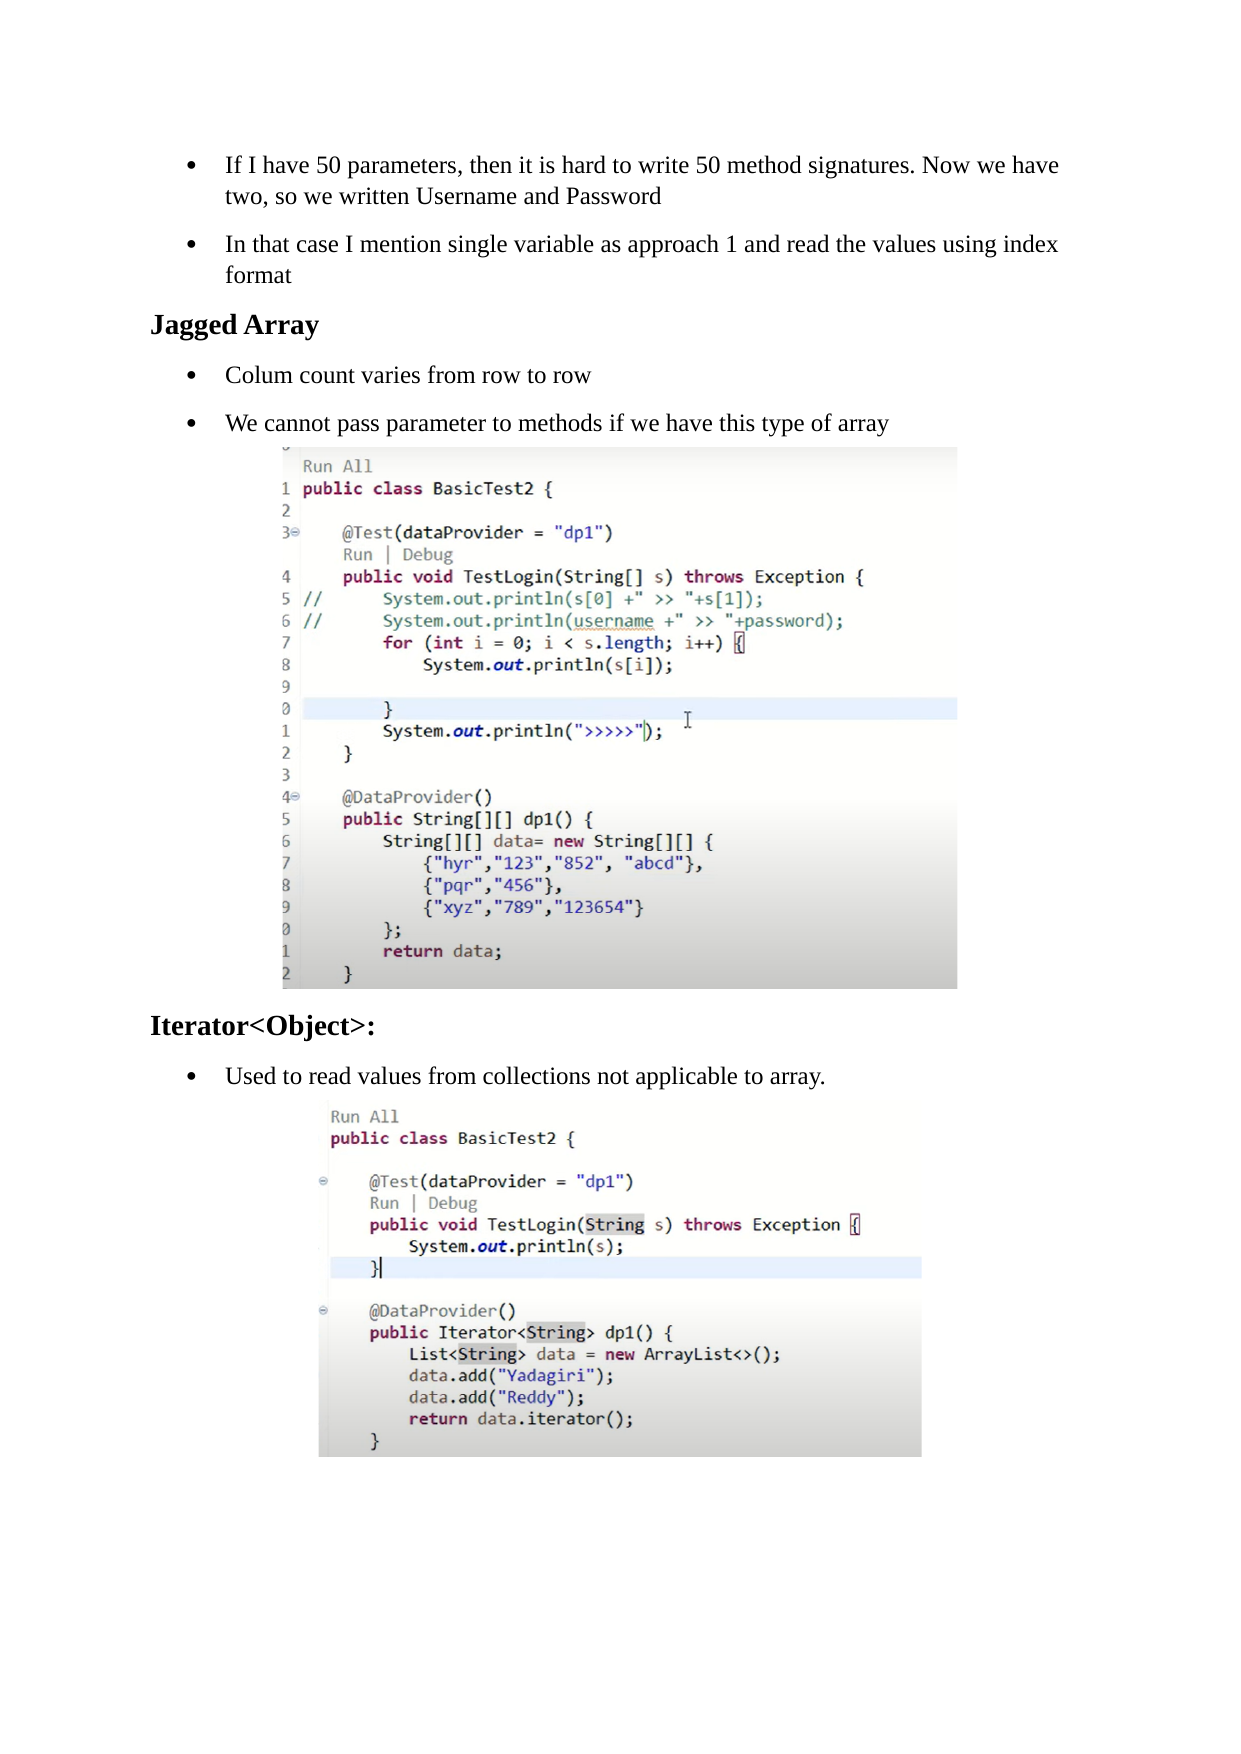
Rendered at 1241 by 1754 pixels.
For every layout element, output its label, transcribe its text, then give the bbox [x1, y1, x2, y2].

picture [318, 1100, 922, 1457]
subtitle Used to read values from collections not applicable to array. [187, 1061, 1090, 1090]
picture [282, 447, 958, 989]
subtitle We cannot pass parameter to methods if we have this type of array [187, 408, 1090, 437]
subtitle Iterator<Object>: [150, 1008, 1090, 1042]
subtitle Colum count varies from row to row [187, 360, 1090, 389]
subtitle In that case I mention single variable as approach 1 and read the values using index format [187, 229, 1090, 288]
subtitle If I have 50 parameters, then it is hard to write 50 method signatures. Now we have two, so we written Username and Password [187, 150, 1090, 210]
subtitle Jagged Array [150, 307, 1090, 341]
